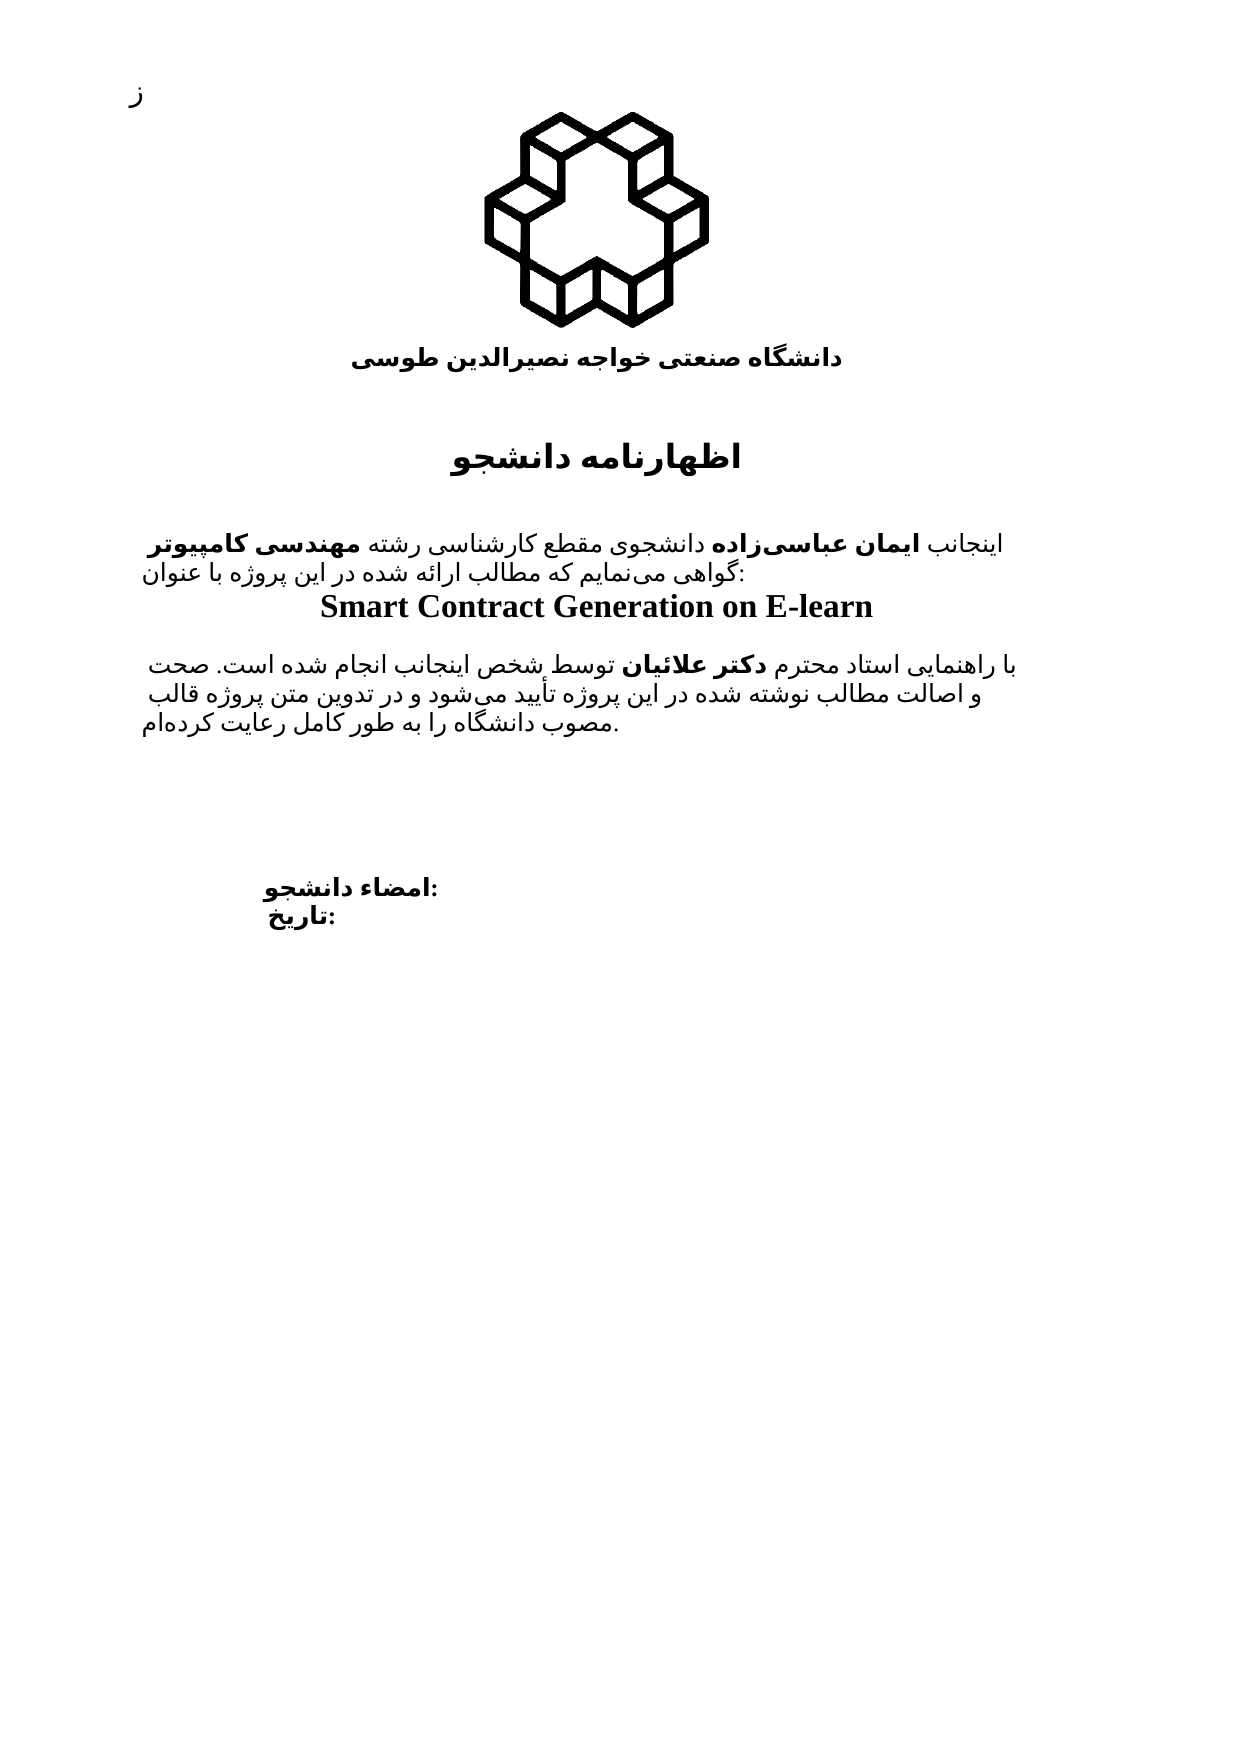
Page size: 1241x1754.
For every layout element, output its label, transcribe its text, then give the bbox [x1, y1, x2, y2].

table_cell اینجانب ایمان عباسی‌زاده دانشجوی مقطع کارشناسی رشته مهندسی گواهی می‌نمایم که مطالب ارائه شده در این پروژه با عنوان: Smart Contract Generation on E-learn با راهنمایی استاد محترم دکتر علائیان توسط شخص اینجانب انجام شده است. صحت و اصالت مطالب نوشته شده در این پروژه تأیید می‌شود و در تدوین متن پروژه قالب مصوب دانشگاه را به طور کامل رعایت کرده‌ام. امضاء دانشجو: تاریخ: [130, 504, 1063, 1128]
text دانشگاه صنعتی خواجه نصیرالدین طوسی [130, 112, 1063, 372]
table_header اظهارنامه دانشجو [130, 437, 1063, 504]
